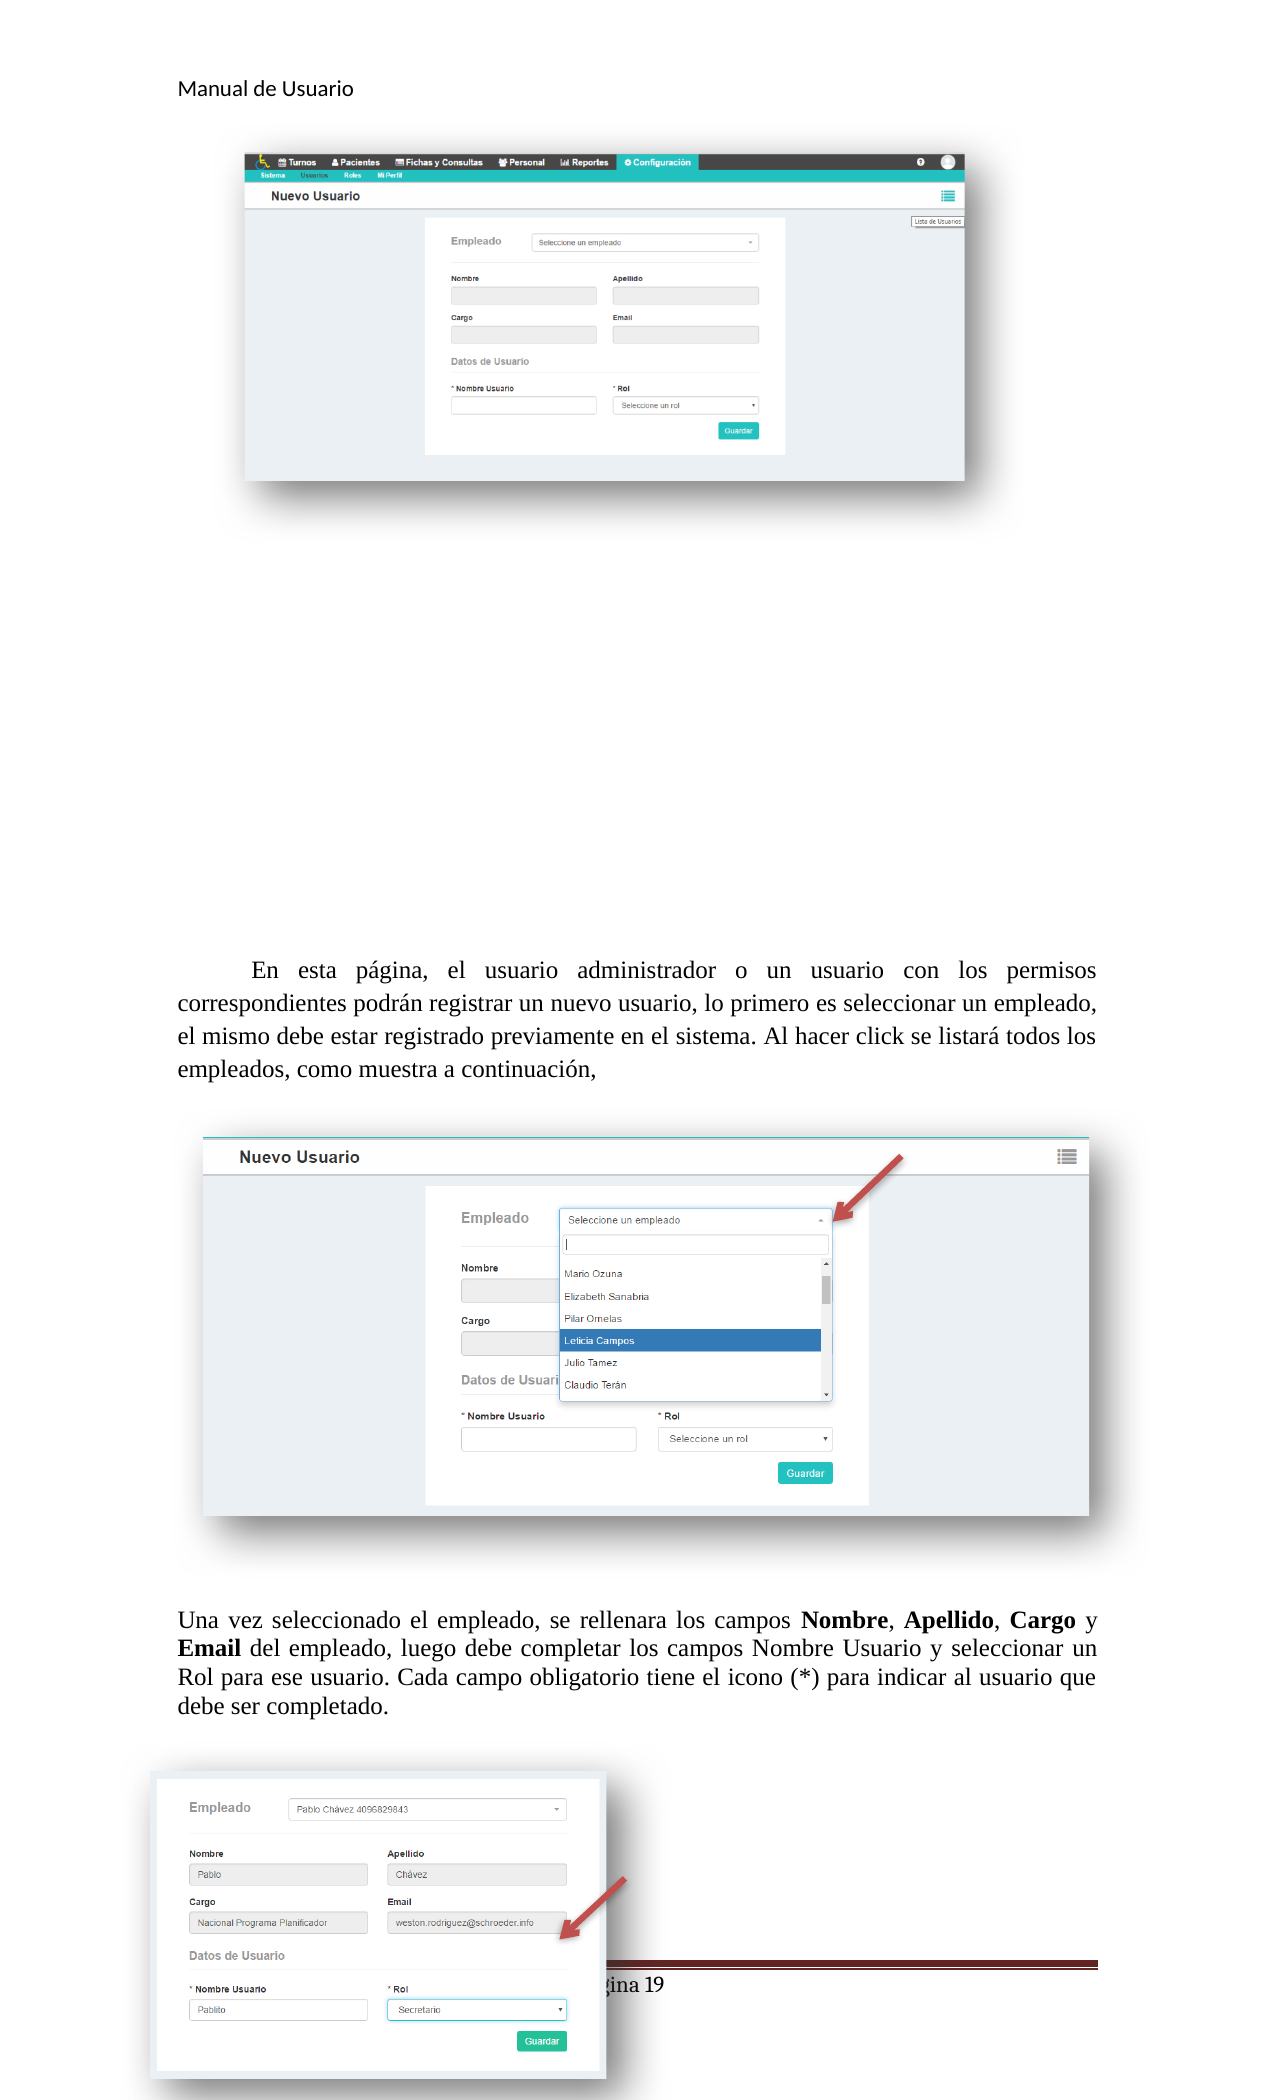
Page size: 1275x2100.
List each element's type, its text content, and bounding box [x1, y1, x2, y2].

picture [244, 152, 965, 481]
picture [203, 1137, 1090, 1516]
picture [150, 1771, 607, 2079]
text En esta página, el usuario administrador o un usuario con los permisos correspondientes podrán registrar un nuevo usuario, lo primero es seleccionar un empleado, el mismo debe estar registrado previamente en el sistema. Al hacer click se listará todos los empleados, como muestra a continuación, [177, 955, 1098, 1083]
